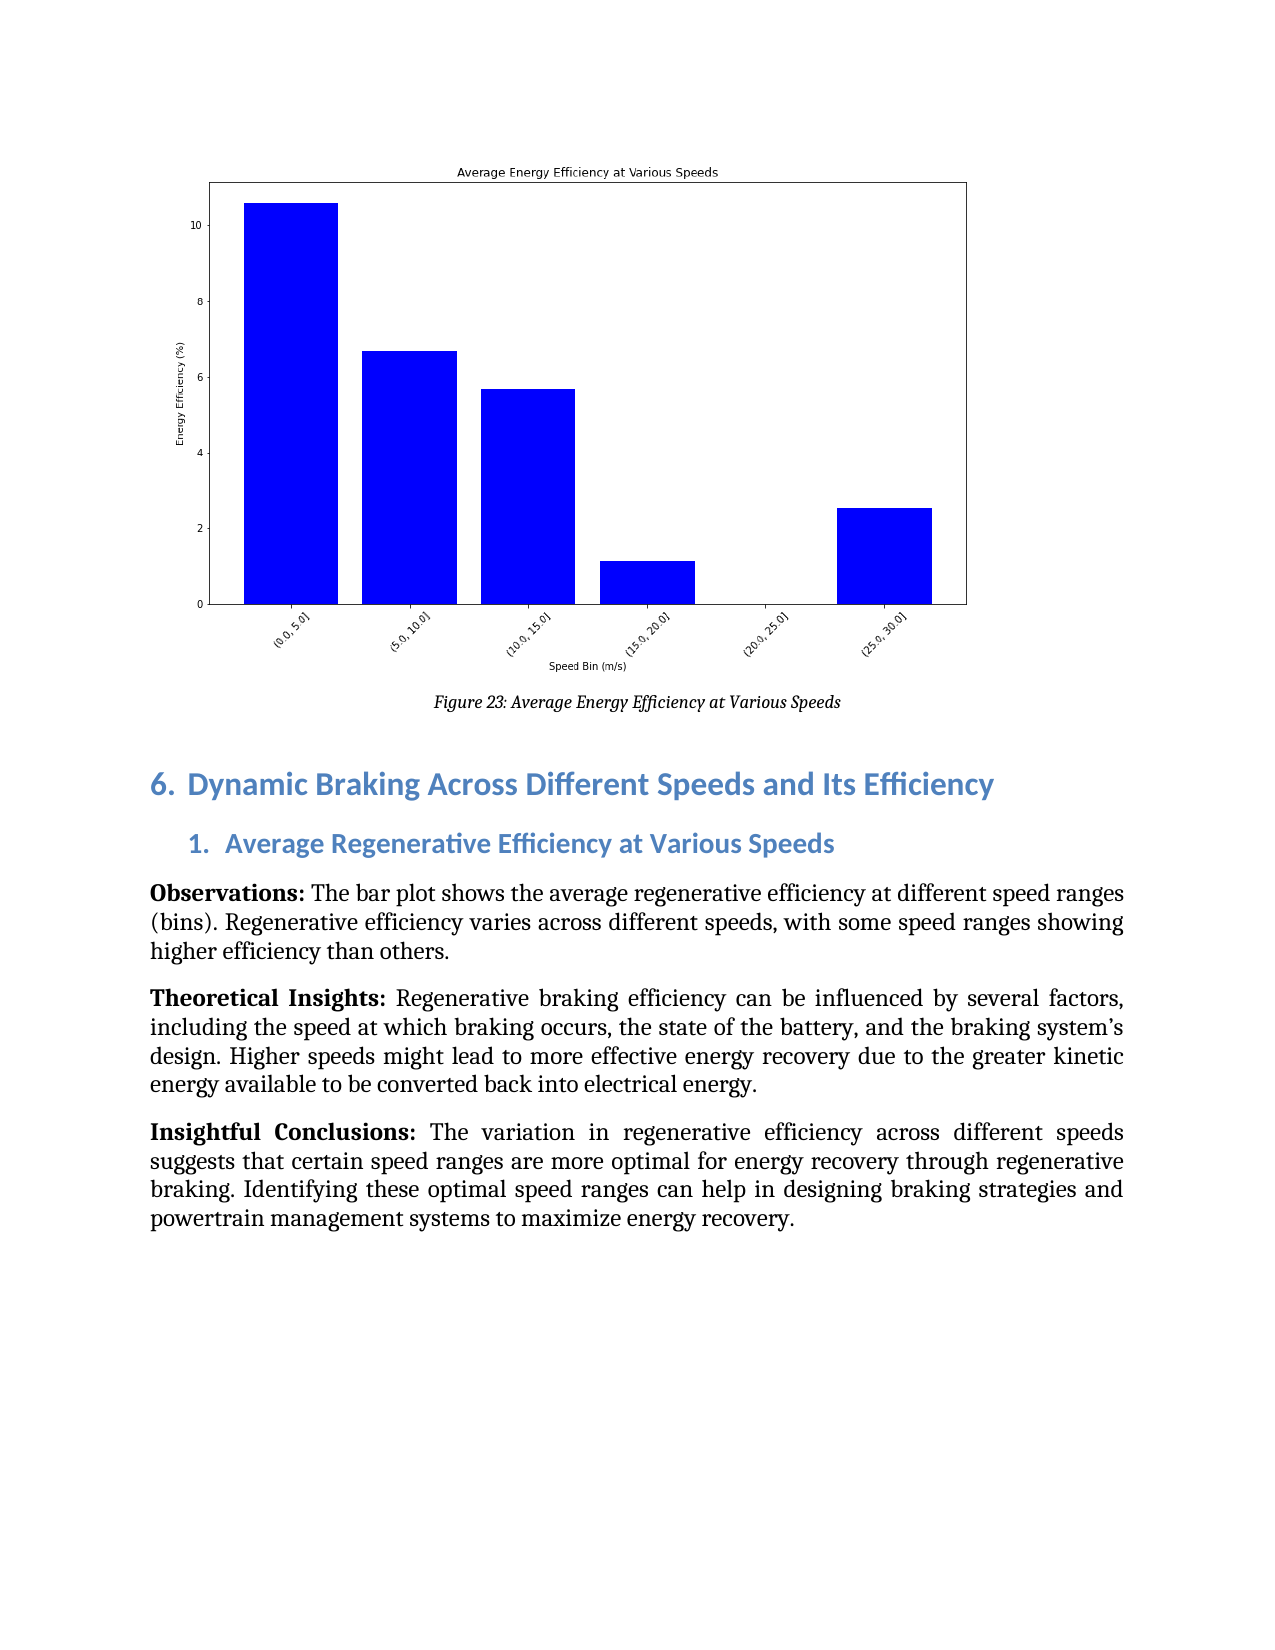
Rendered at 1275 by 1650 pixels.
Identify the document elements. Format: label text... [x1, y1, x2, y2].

text Insightful Conclusions: The variation in regenerative efficiency across different speeds suggests that certain speed ranges are more optimal for energy recovery through regenerative braking. Identifying these optimal speed ranges can help in designing braking strategies and powertrain management systems to maximize energy recovery. [150, 1118, 1125, 1233]
text Figure 23: Average Energy Efficiency at Various Speeds [150, 692, 1125, 713]
subtitle Average Regenerative Efficiency at Various Speeds [187, 825, 1125, 860]
text Theoretical Insights: Regenerative braking efficiency can be influenced by several factors, including the speed at which braking occurs, the state of the battery, and the braking system’s design. Higher speeds might lead to more effective energy recovery due to the greater kinetic energy available to be converted back into electrical energy. [150, 984, 1125, 1099]
subtitle Dynamic Braking Across Different Speeds and Its Efficiency [150, 763, 1125, 804]
text Observations: The bar plot shows the average regenerative efficiency at different speed ranges (bins). Regenerative efficiency varies across different speeds, with some speed ranges showing higher efficiency than others. [150, 879, 1125, 965]
picture [150, 150, 1013, 673]
